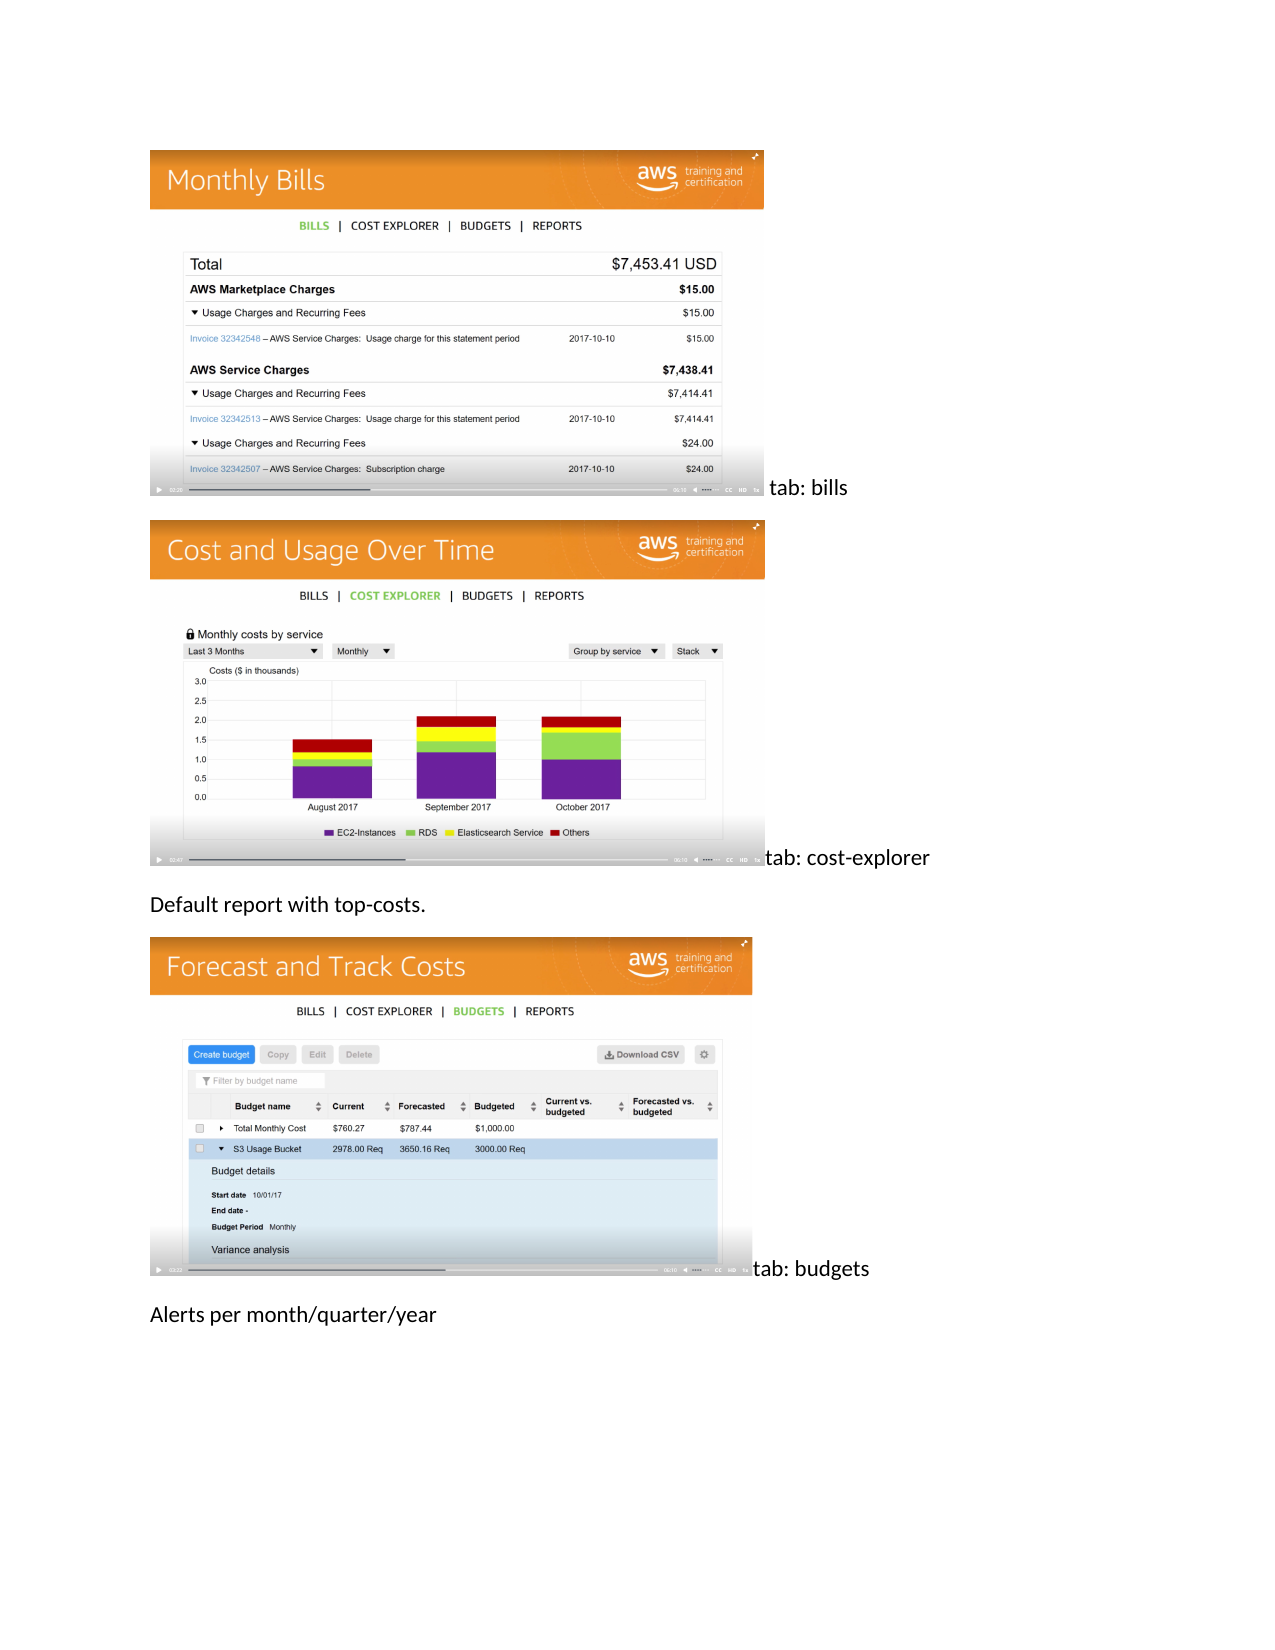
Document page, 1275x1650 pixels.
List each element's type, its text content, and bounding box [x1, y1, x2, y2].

picture [150, 520, 765, 866]
picture [150, 150, 764, 496]
text Default report with top-costs. [150, 890, 1125, 918]
text Alerts per month/quarter/year [150, 1301, 1125, 1329]
picture [150, 937, 753, 1276]
